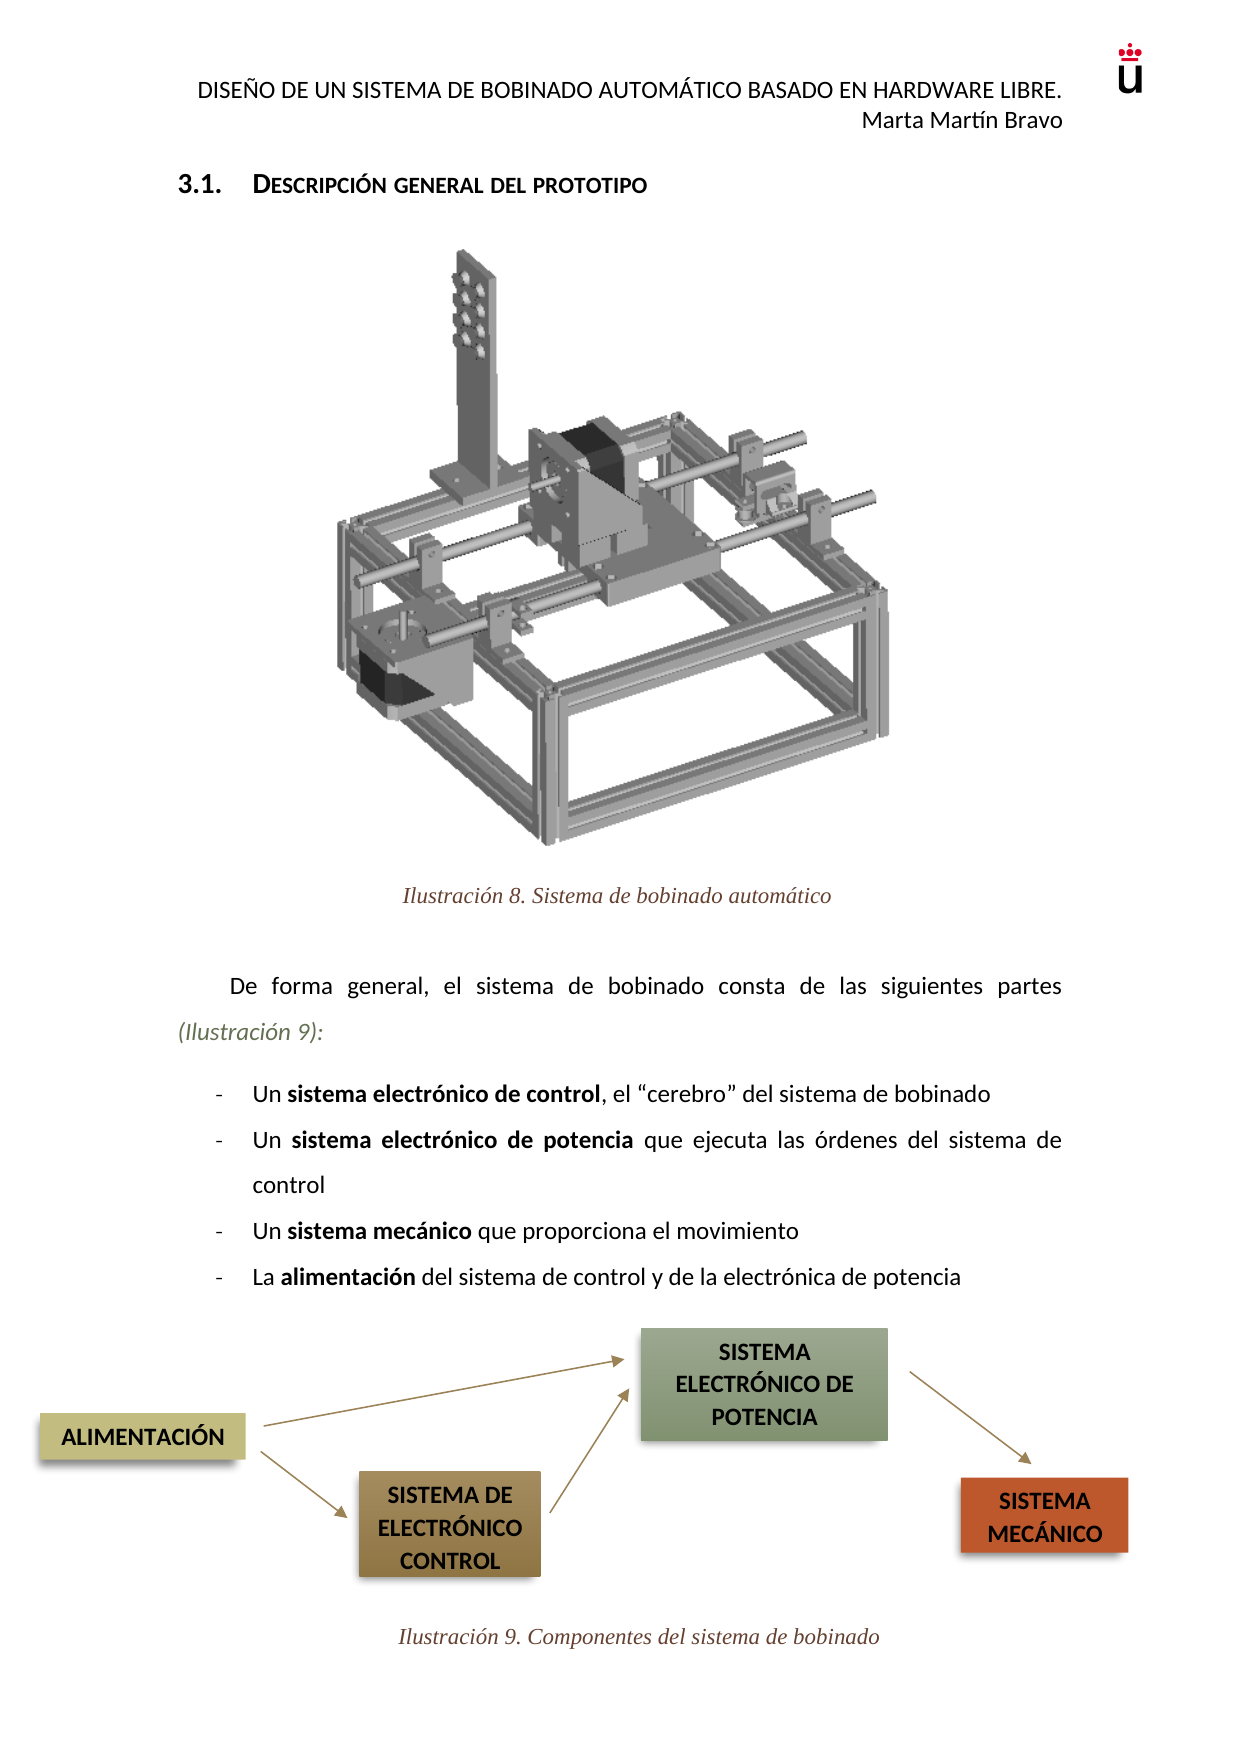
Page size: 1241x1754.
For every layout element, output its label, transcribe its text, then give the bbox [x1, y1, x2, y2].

picture [1118, 43, 1146, 95]
list Un sistema mecánico que proporciona el movimiento [215, 1215, 1063, 1246]
subtitle Descripción general del prototipo [177, 165, 1063, 201]
list Un sistema electrónico de control, el “cerebro” del sistema de bobinado [215, 1078, 1063, 1109]
list Un sistema electrónico de potencia que ejecuta las órdenes del sistema de control [215, 1124, 1063, 1200]
list La alimentación del sistema de control y de la electrónica de potencia [215, 1261, 1063, 1292]
picture [263, 243, 979, 851]
